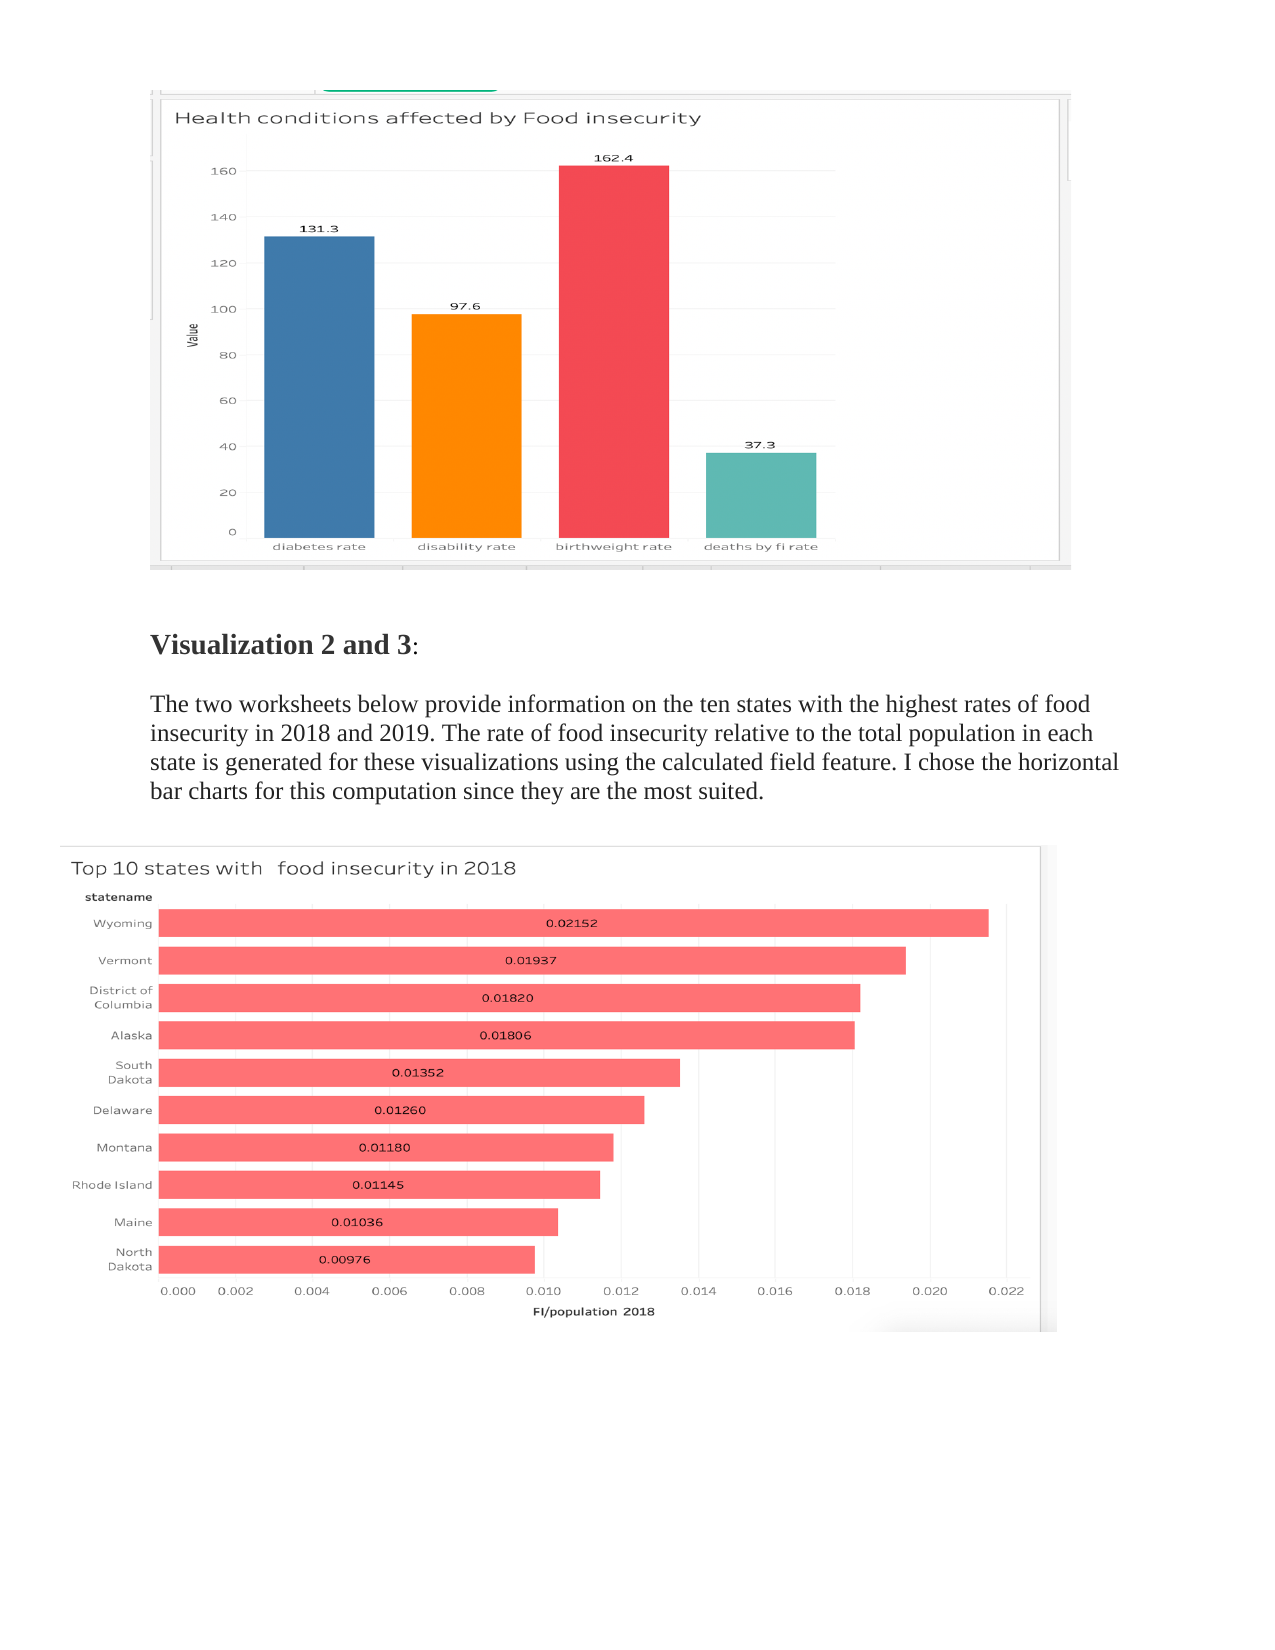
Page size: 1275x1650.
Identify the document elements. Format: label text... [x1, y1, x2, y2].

picture [150, 90, 1072, 570]
text The two worksheets below provide information on the ten states with the highest rates of food insecurity in 2018 and 2019. The rate of food insecurity relative to the total population in each state is generated for these visualizations using the calculated field feature. I chose the horizontal bar charts for this computation since they are the most suited. [150, 689, 1125, 804]
picture [60, 845, 1057, 1332]
text Visualization 2 and 3: [150, 627, 1125, 661]
